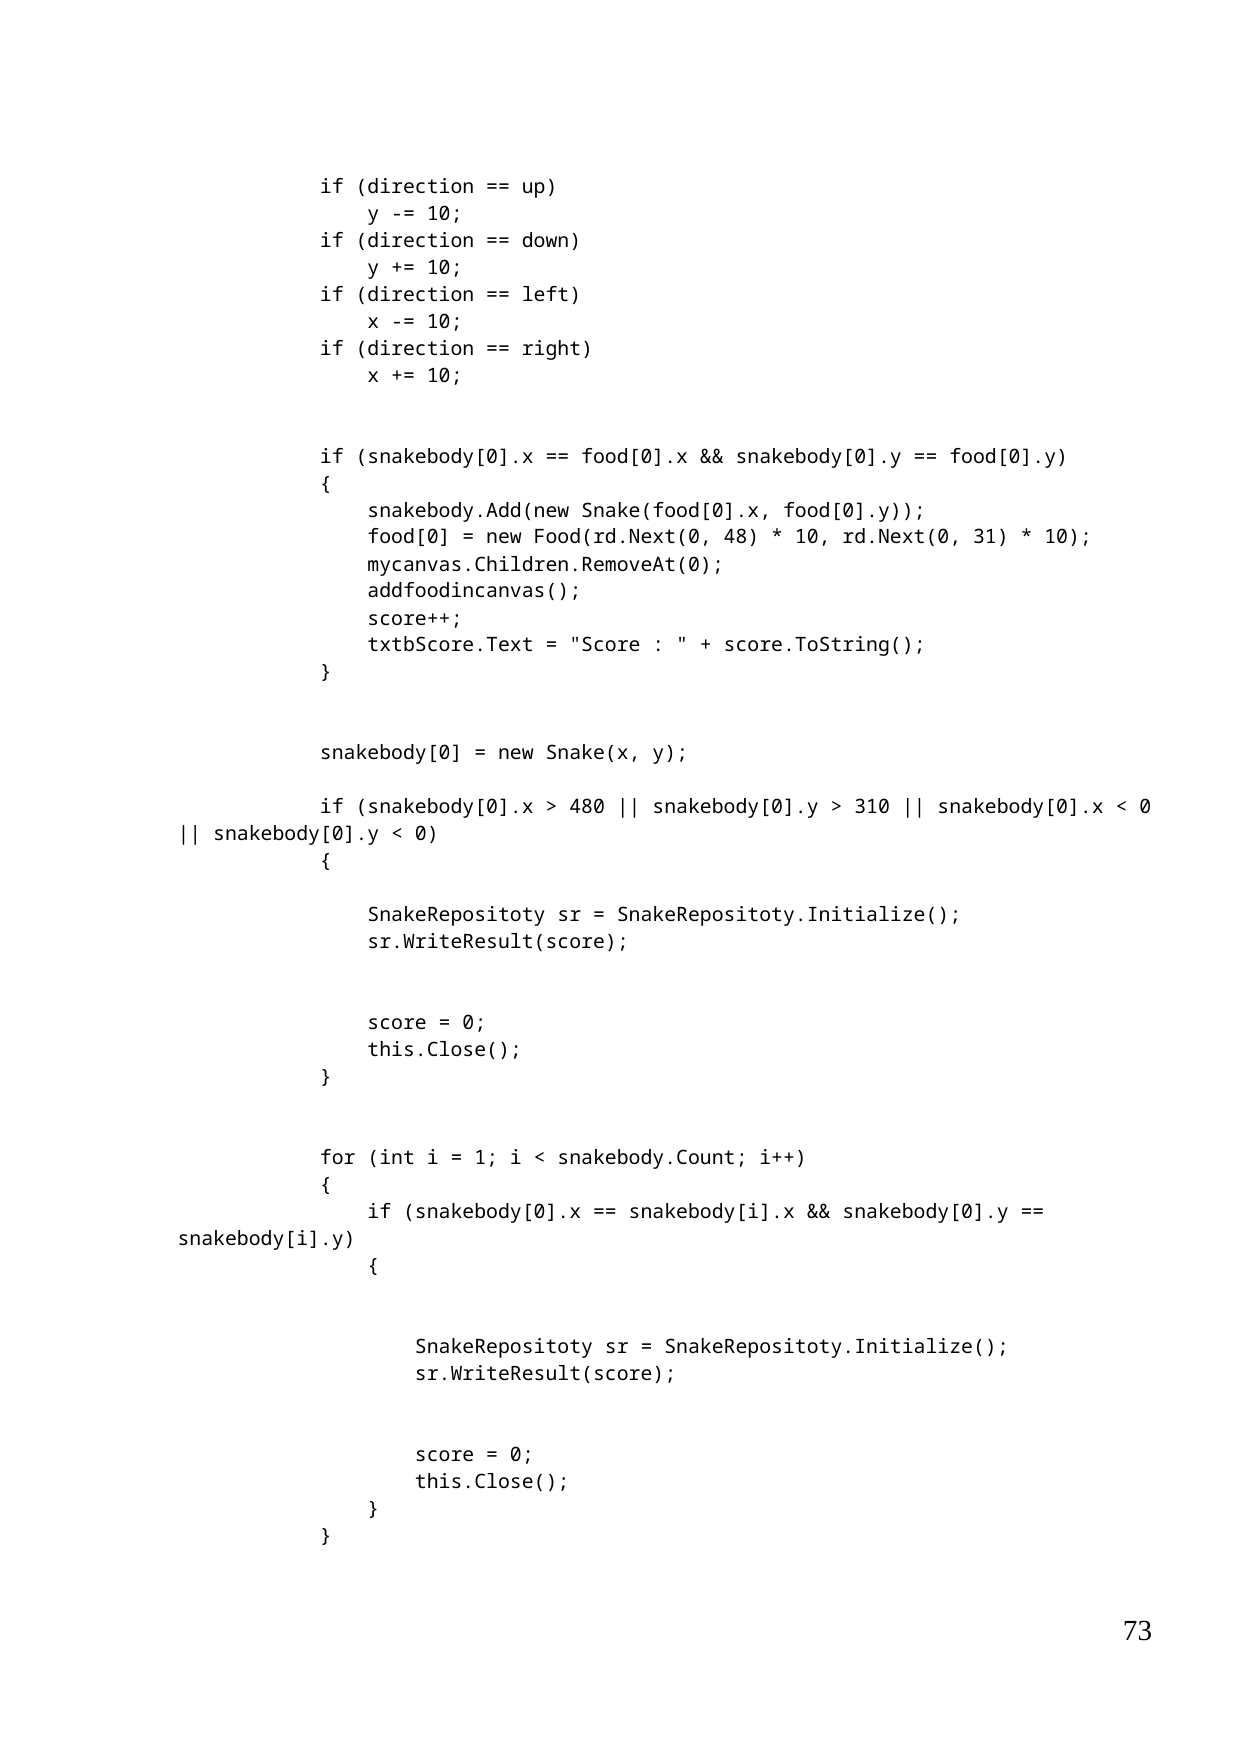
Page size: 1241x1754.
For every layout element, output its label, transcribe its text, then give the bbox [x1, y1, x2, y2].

text for (int i = 1; i < snakebody.Count; i++) [177, 1143, 1152, 1170]
text score = 0; [177, 1440, 1152, 1467]
text if (snakebody[0].x == snakebody[i].x && snakebody[0].y == snakebody[i].y) [177, 1197, 1152, 1251]
text txtbScore.Text = "Score : " + score.ToString(); [177, 631, 1152, 658]
text } [177, 1494, 1152, 1521]
text mycanvas.Children.RemoveAt(0); [177, 550, 1152, 577]
text snakebody.Add(new Snake(food[0].x, food[0].y)); [177, 496, 1152, 523]
text this.Close(); [177, 1467, 1152, 1494]
text { [177, 1251, 1152, 1278]
text if (direction == up) [177, 172, 1152, 199]
text y -= 10; [177, 199, 1152, 226]
text x += 10; [177, 361, 1152, 388]
text if (direction == right) [177, 334, 1152, 361]
text SnakeRepositoty sr = SnakeRepositoty.Initialize(); [177, 1332, 1152, 1359]
text x -= 10; [177, 307, 1152, 334]
text score = 0; [177, 1008, 1152, 1035]
text snakebody[0] = new Snake(x, y); [177, 739, 1152, 766]
text if (snakebody[0].x == food[0].x && snakebody[0].y == food[0].y) [177, 442, 1152, 469]
text this.Close(); [177, 1035, 1152, 1062]
text score++; [177, 604, 1152, 631]
text if (snakebody[0].x > 480 || snakebody[0].y > 310 || snakebody[0].x < 0 || snakebody[0].y < 0) [177, 793, 1152, 847]
text if (direction == left) [177, 280, 1152, 307]
text sr.WriteResult(score); [177, 927, 1152, 954]
text sr.WriteResult(score); [177, 1359, 1152, 1386]
text if (direction == down) [177, 226, 1152, 253]
text } [177, 1521, 1152, 1548]
text { [177, 469, 1152, 496]
text { [177, 847, 1152, 873]
text y += 10; [177, 253, 1152, 280]
text addfoodincanvas(); [177, 577, 1152, 604]
text SnakeRepositoty sr = SnakeRepositoty.Initialize(); [177, 901, 1152, 927]
text } [177, 658, 1152, 685]
text food[0] = new Food(rd.Next(0, 48) * 10, rd.Next(0, 31) * 10); [177, 523, 1152, 550]
text { [177, 1170, 1152, 1197]
text } [177, 1062, 1152, 1089]
